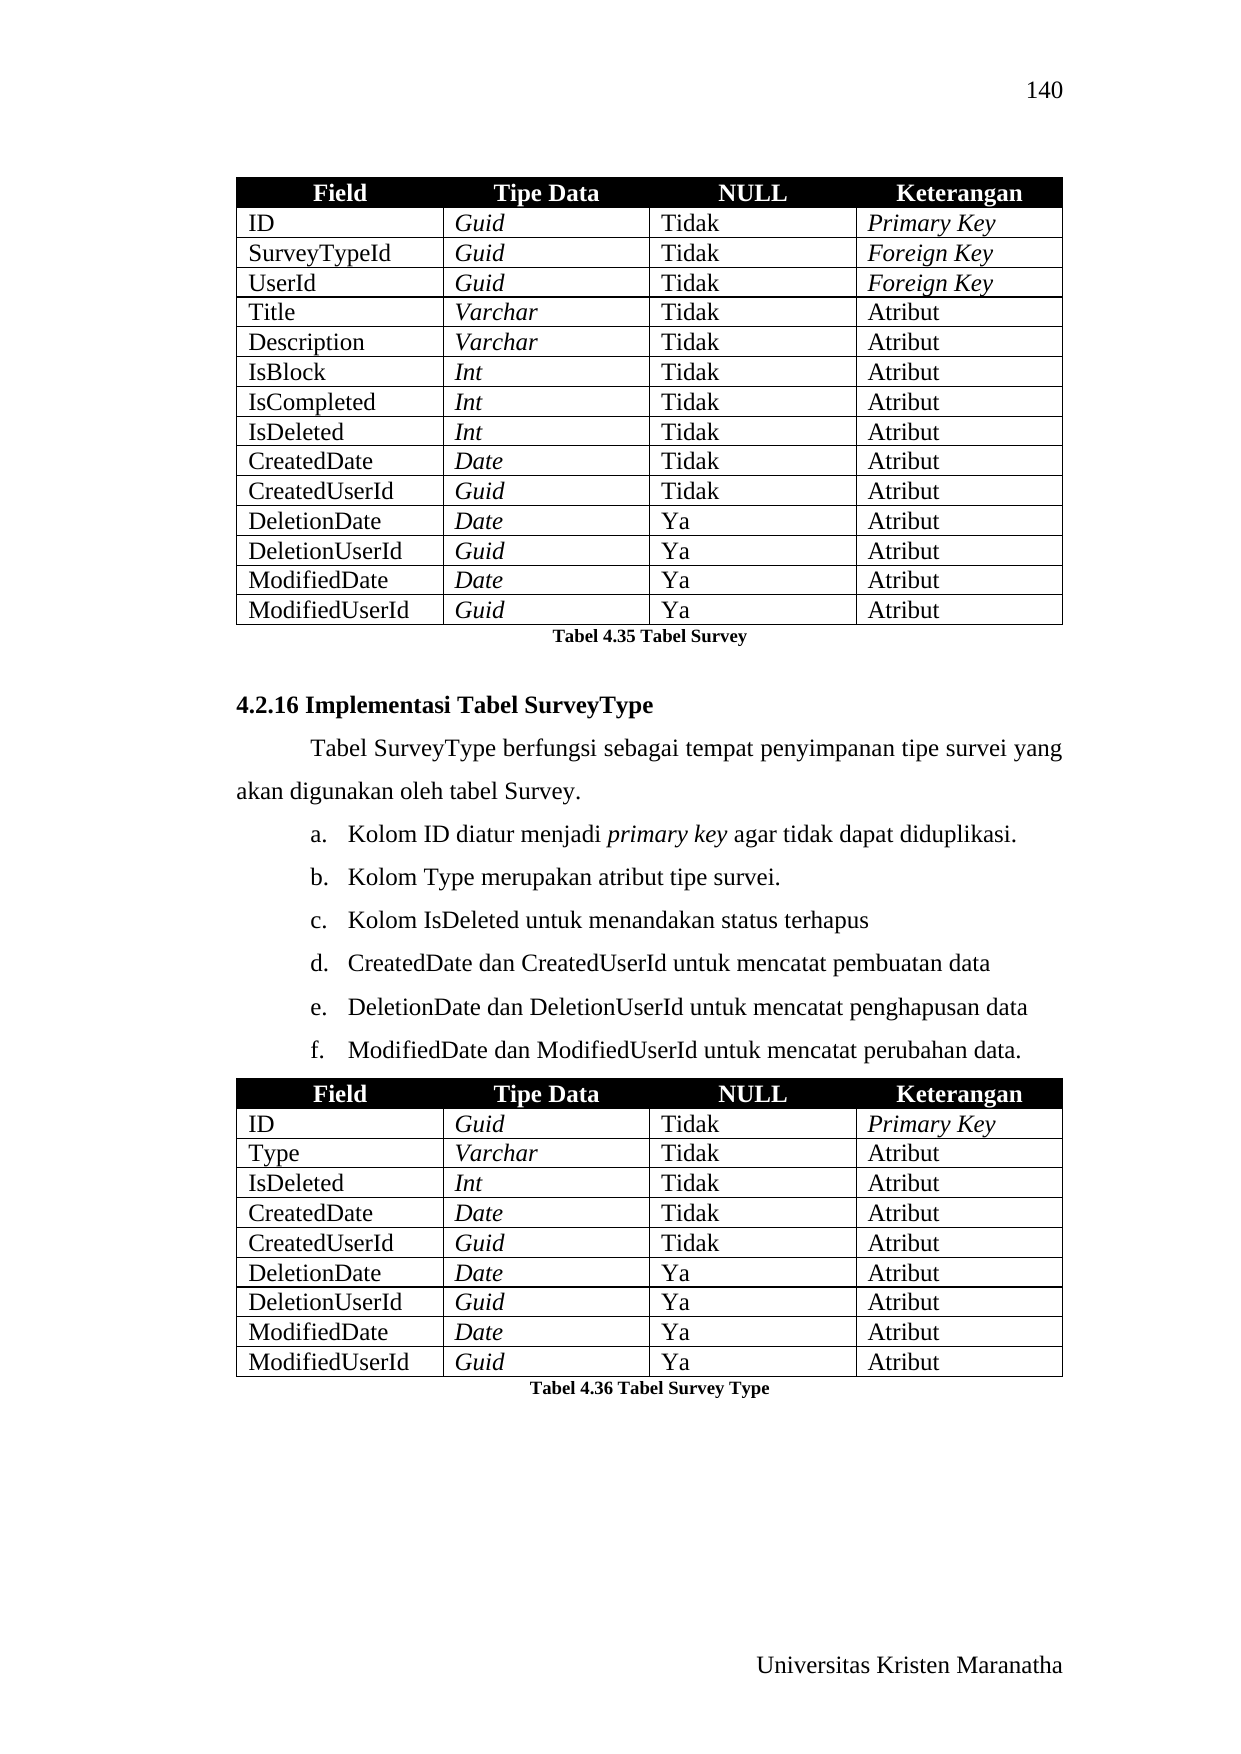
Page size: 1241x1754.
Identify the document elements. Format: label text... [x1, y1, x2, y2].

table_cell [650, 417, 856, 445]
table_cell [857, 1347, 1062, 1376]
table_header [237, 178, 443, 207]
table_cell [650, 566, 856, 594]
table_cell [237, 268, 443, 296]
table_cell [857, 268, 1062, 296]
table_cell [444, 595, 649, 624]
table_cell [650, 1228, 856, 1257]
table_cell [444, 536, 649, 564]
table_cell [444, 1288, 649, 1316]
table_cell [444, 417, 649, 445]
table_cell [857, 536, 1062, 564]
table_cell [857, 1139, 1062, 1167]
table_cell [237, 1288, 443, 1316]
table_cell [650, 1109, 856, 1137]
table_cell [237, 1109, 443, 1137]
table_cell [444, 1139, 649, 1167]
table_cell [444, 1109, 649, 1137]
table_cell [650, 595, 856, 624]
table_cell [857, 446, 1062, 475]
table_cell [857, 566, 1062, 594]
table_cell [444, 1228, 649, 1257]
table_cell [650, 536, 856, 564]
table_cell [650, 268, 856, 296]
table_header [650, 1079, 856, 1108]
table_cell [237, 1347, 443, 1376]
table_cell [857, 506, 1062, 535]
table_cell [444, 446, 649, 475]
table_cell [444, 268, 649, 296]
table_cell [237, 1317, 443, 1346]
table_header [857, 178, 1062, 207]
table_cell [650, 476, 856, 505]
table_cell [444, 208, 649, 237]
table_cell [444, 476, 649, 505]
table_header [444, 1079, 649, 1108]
list Kolom ID diatur menjadi primary key agar tidak dapat diduplikasi. [310, 819, 1063, 848]
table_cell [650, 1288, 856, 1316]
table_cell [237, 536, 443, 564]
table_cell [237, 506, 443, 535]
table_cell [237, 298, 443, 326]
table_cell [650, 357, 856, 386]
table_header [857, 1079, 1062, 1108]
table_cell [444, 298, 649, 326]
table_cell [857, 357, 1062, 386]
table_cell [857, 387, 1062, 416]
list DeletionDate dan DeletionUserId untuk mencatat penghapusan data [310, 992, 1063, 1020]
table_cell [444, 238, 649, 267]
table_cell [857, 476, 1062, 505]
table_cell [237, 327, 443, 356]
list CreatedDate dan CreatedUserId untuk mencatat pembuatan data [310, 948, 1063, 977]
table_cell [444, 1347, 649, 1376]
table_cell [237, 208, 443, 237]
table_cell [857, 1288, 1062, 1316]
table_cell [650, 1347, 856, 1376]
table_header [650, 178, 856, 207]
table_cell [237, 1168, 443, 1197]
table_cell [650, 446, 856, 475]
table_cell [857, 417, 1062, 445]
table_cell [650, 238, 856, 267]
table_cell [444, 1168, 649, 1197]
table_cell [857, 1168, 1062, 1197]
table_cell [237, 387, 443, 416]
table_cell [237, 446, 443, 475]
list Kolom Type merupakan atribut tipe survei. [310, 862, 1063, 891]
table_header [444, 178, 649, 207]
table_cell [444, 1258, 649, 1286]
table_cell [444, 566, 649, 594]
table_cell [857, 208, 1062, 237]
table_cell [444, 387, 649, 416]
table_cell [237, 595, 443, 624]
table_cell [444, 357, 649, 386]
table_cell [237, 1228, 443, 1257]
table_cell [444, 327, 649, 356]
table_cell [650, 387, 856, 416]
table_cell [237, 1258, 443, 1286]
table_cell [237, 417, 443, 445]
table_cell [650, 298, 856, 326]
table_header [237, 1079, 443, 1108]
list Kolom IsDeleted untuk menandakan status terhapus [310, 905, 1063, 934]
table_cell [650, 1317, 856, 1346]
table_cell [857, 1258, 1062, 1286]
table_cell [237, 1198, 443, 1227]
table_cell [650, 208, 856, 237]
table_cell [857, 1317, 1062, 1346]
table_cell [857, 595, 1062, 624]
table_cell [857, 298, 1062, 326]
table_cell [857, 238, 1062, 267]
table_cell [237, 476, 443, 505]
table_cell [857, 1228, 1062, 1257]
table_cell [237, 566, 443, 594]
subtitle Implementasi Tabel SurveyType [236, 690, 1063, 718]
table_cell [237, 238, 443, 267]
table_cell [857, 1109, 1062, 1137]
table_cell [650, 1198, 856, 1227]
text Tabel SurveyType berfungsi sebagai tempat penyimpanan tipe survei yang akan digunakan oleh tabel Survey. [236, 733, 1063, 805]
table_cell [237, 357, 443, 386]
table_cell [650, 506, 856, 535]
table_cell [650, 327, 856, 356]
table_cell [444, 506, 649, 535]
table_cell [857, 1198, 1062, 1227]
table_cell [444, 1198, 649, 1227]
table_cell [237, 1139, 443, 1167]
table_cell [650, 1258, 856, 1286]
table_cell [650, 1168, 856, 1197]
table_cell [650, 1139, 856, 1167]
list ModifiedDate dan ModifiedUserId untuk mencatat perubahan data. [310, 1035, 1063, 1063]
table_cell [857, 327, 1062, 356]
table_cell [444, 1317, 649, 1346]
